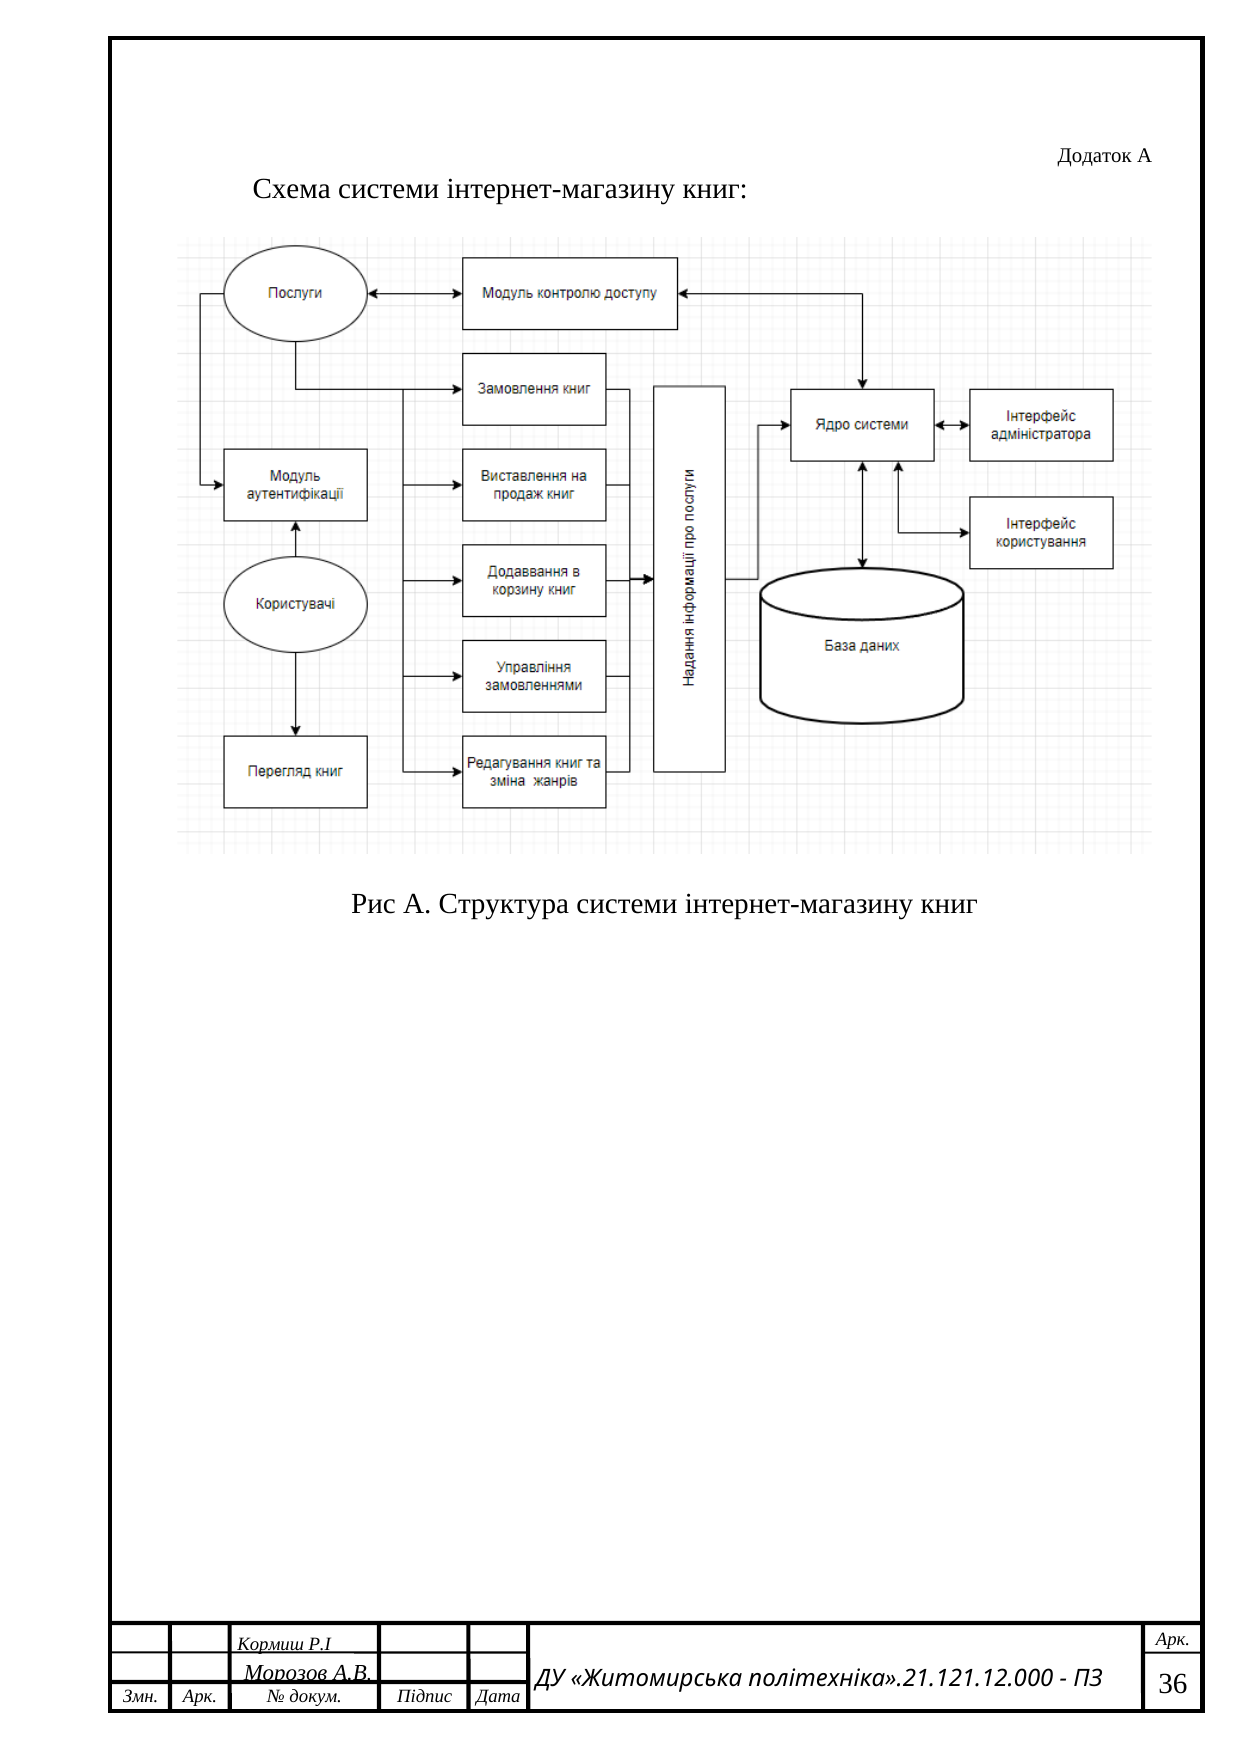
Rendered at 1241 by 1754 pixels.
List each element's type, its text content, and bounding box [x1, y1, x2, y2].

text Рис А. Структура системи інтернет-магазину книг [177, 887, 1152, 920]
list Схема системи інтернет-магазину книг: [252, 171, 1152, 204]
picture [177, 237, 1152, 854]
subtitle Додаток А [177, 143, 1152, 167]
